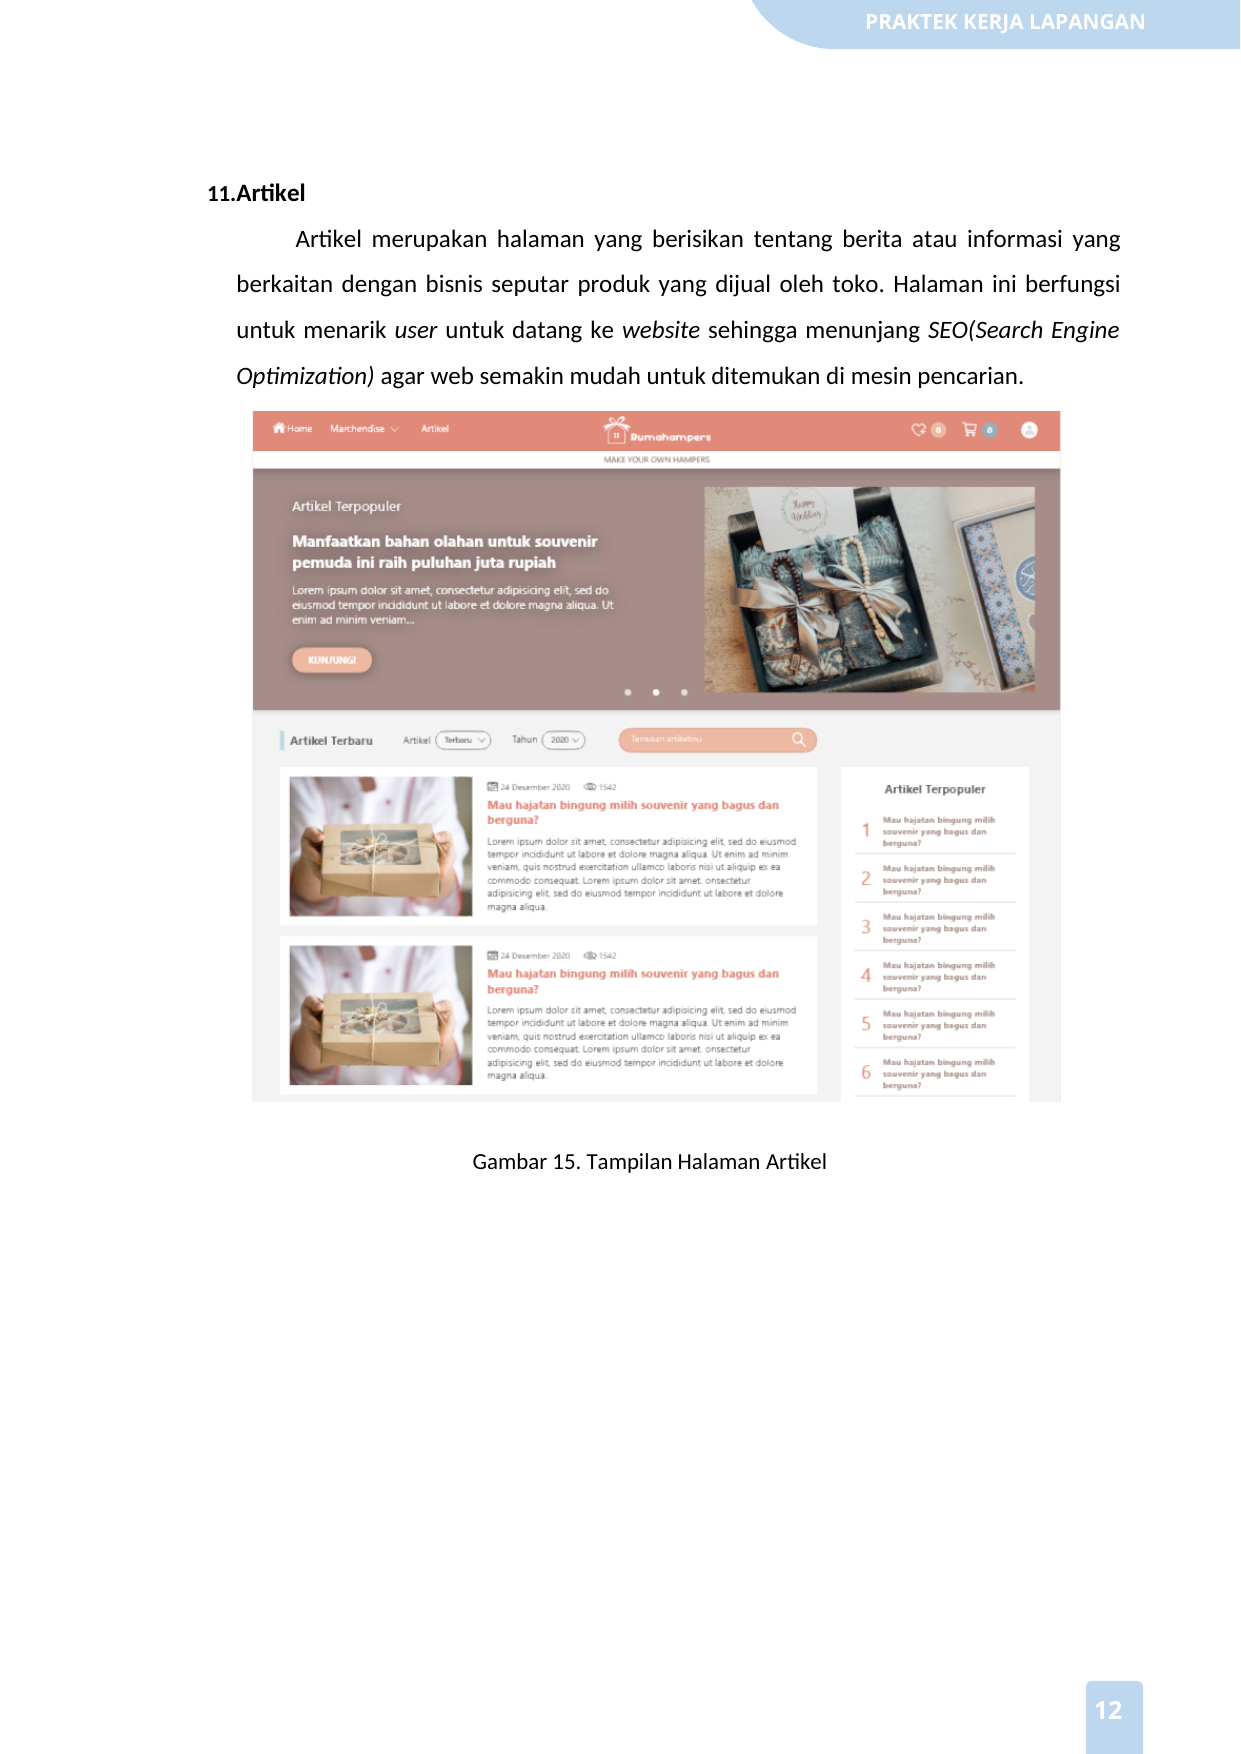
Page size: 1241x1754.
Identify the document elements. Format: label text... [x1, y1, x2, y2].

picture [252, 411, 1061, 1102]
list Artikel merupakan halaman yang berisikan tentang berita atau informasi yang berkaitan dengan bisnis seputar produk yang dijual oleh toko. Halaman ini berfungsi untuk menarik user untuk datang ke website sehingga menunjang SEO(Search Engine Optimization) agar web semakin mudah untuk ditemukan di mesin pencarian. [236, 223, 1122, 391]
list Artikel [207, 177, 1122, 208]
